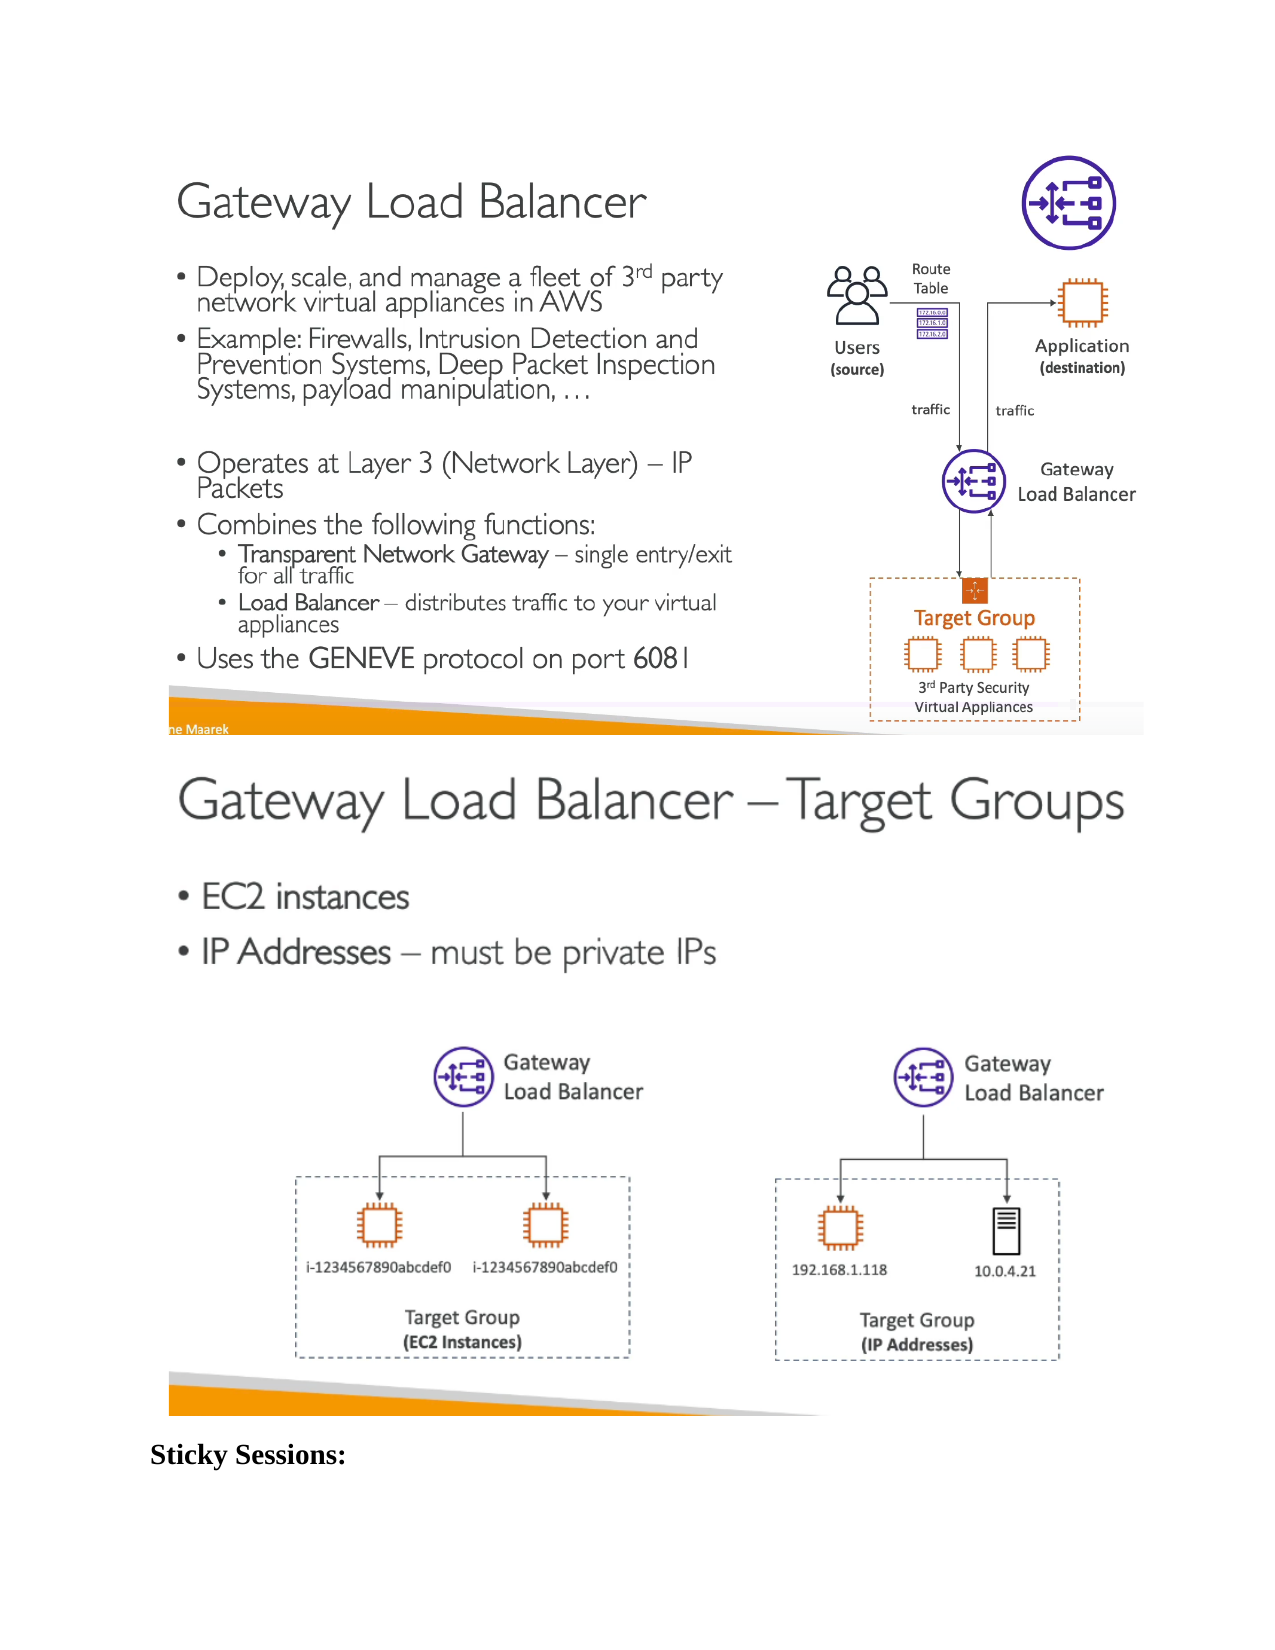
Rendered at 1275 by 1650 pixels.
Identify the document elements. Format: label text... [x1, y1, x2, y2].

text Sticky Sessions: [150, 1437, 1125, 1470]
